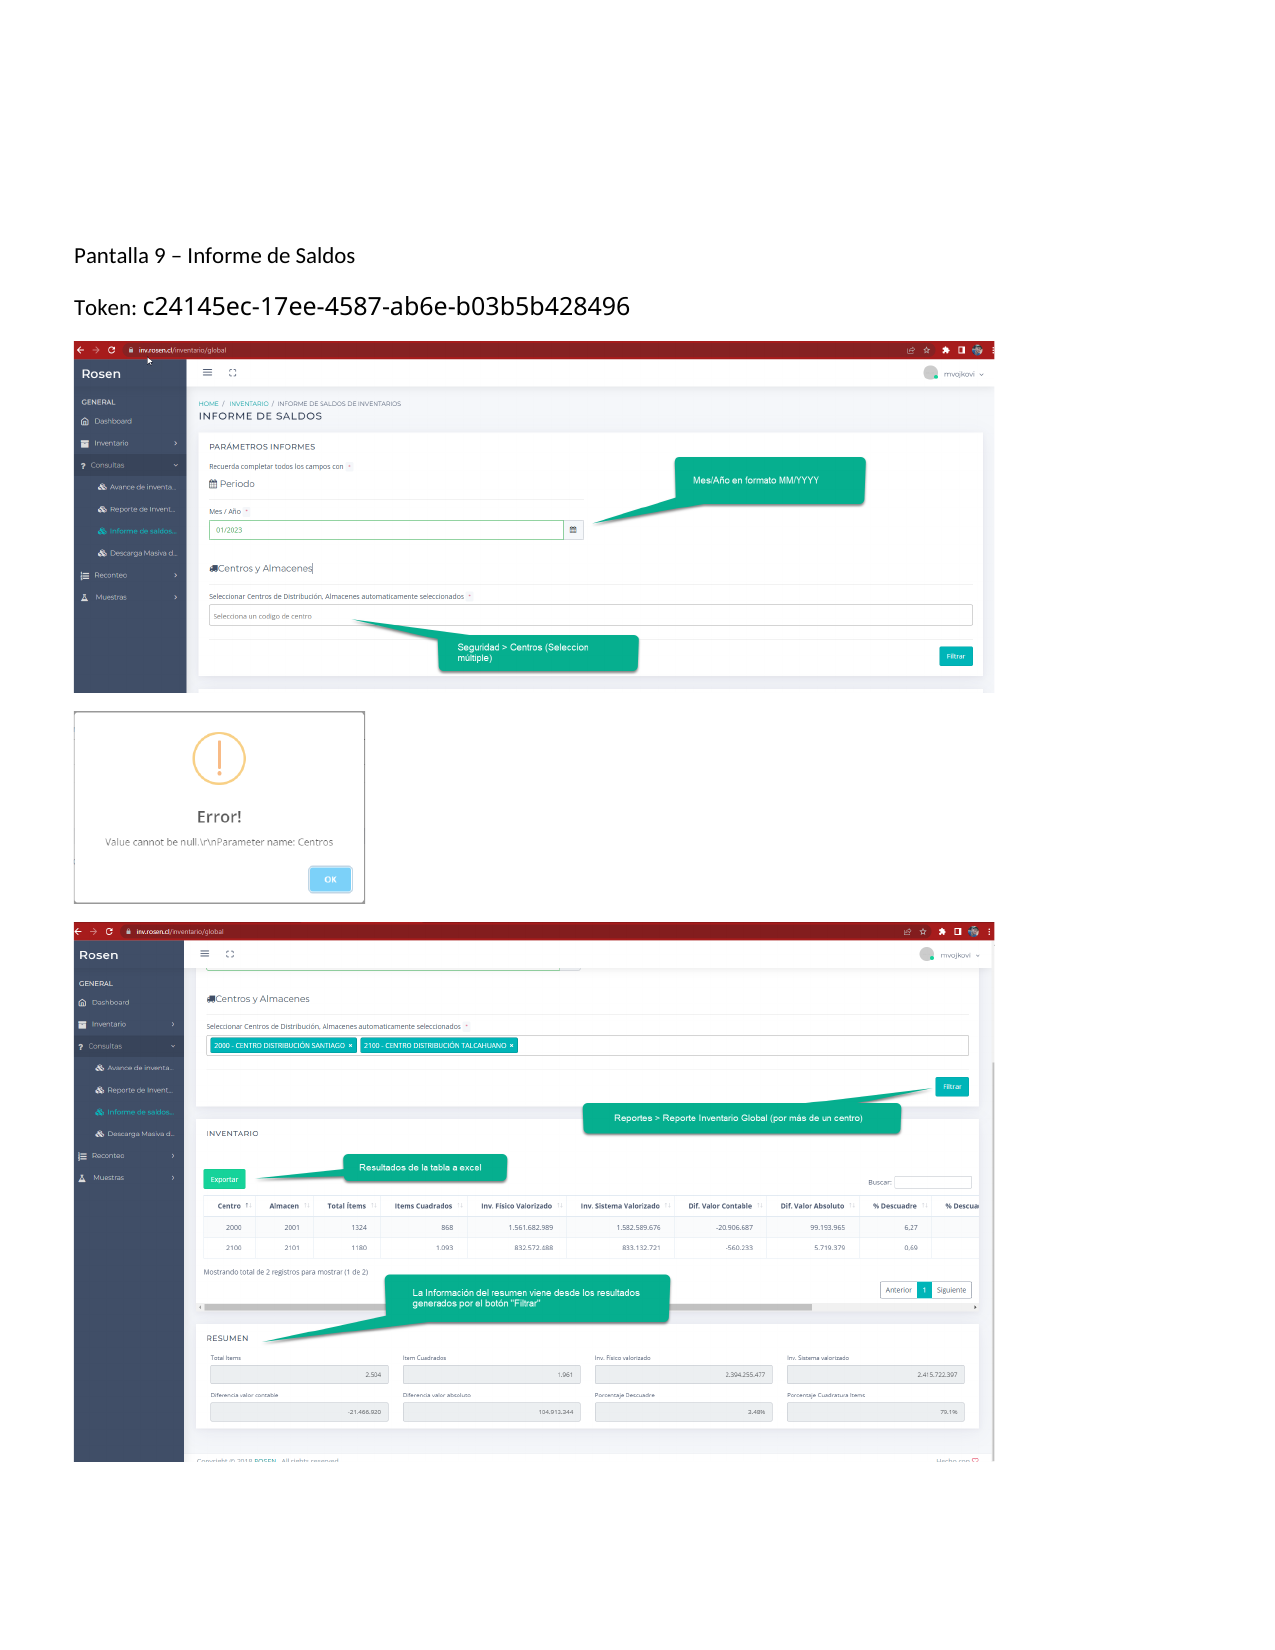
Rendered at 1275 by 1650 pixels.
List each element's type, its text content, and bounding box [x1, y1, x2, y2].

picture [73, 922, 995, 1462]
text Pantalla 9 – Informe de Saldos [74, 241, 1098, 269]
text Token: c24145ec-17ee-4587-ab6e-b03b5b428496 [74, 288, 1098, 322]
picture [73, 341, 995, 693]
picture [73, 711, 366, 904]
